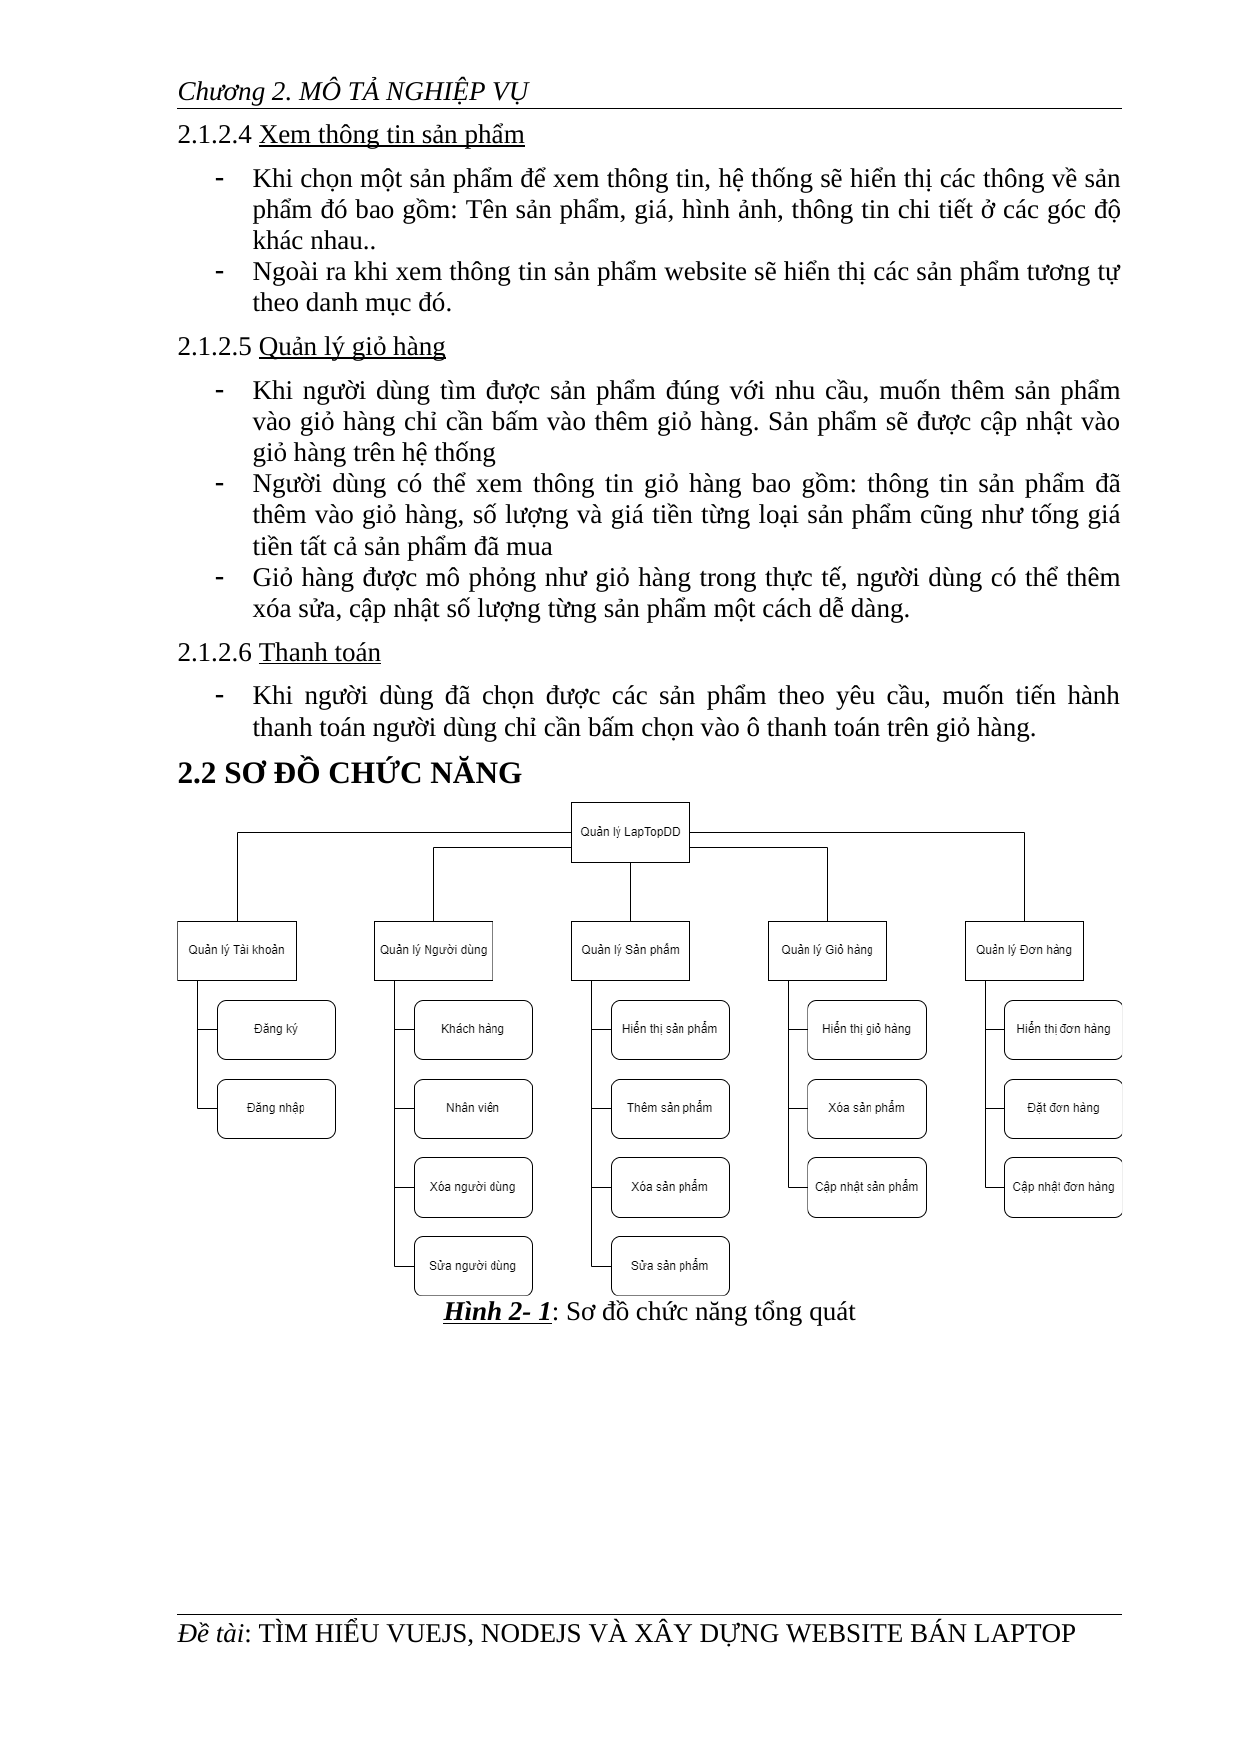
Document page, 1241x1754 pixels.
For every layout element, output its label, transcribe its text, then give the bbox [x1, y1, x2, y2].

list Khi chọn một sản phẩm để xem thông tin, hệ thống sẽ hiển thị các thông về sản phẩm đó bao gồm: Tên sản phẩm, giá, hình ảnh, thông tin chi tiết ở các góc độ khác nhau.. [215, 162, 1122, 255]
list Khi người dùng tìm được sản phẩm đúng với nhu cầu, muốn thêm sản phẩm vào giỏ hàng chỉ cần bấm vào thêm giỏ hàng. Sản phẩm sẽ được cập nhật vào giỏ hàng trên hệ thống [215, 374, 1122, 467]
subtitle 2.1.2.5 Quản lý giỏ hàng [177, 330, 1122, 361]
list Giỏ hàng được mô phỏng như giỏ hàng trong thực tế, người dùng có thể thêm xóa sửa, cập nhật số lượng từng sản phẩm một cách dễ dàng. [215, 561, 1122, 623]
subtitle 2.2 SƠ ĐỒ CHỨC NĂNG [177, 754, 1122, 790]
text Hình 2- 1: Sơ đồ chức năng tổng quát [177, 1296, 1122, 1327]
list Khi người dùng đã chọn được các sản phẩm theo yêu cầu, muốn tiến hành thanh toán người dùng chỉ cần bấm chọn vào ô thanh toán trên giỏ hàng. [215, 679, 1122, 742]
picture [177, 802, 1123, 1296]
list Ngoài ra khi xem thông tin sản phẩm website sẽ hiển thị các sản phẩm tương tự theo danh mục đó. [215, 255, 1122, 318]
list Người dùng có thể xem thông tin giỏ hàng bao gồm: thông tin sản phẩm đã thêm vào giỏ hàng, số lượng và giá tiền từng loại sản phẩm cũng như tống giá tiền tất cả sản phẩm đã mua [215, 467, 1122, 561]
subtitle 2.1.2.4 Xem thông tin sản phẩm [177, 118, 1122, 149]
subtitle 2.1.2.6 Thanh toán [177, 636, 1122, 667]
